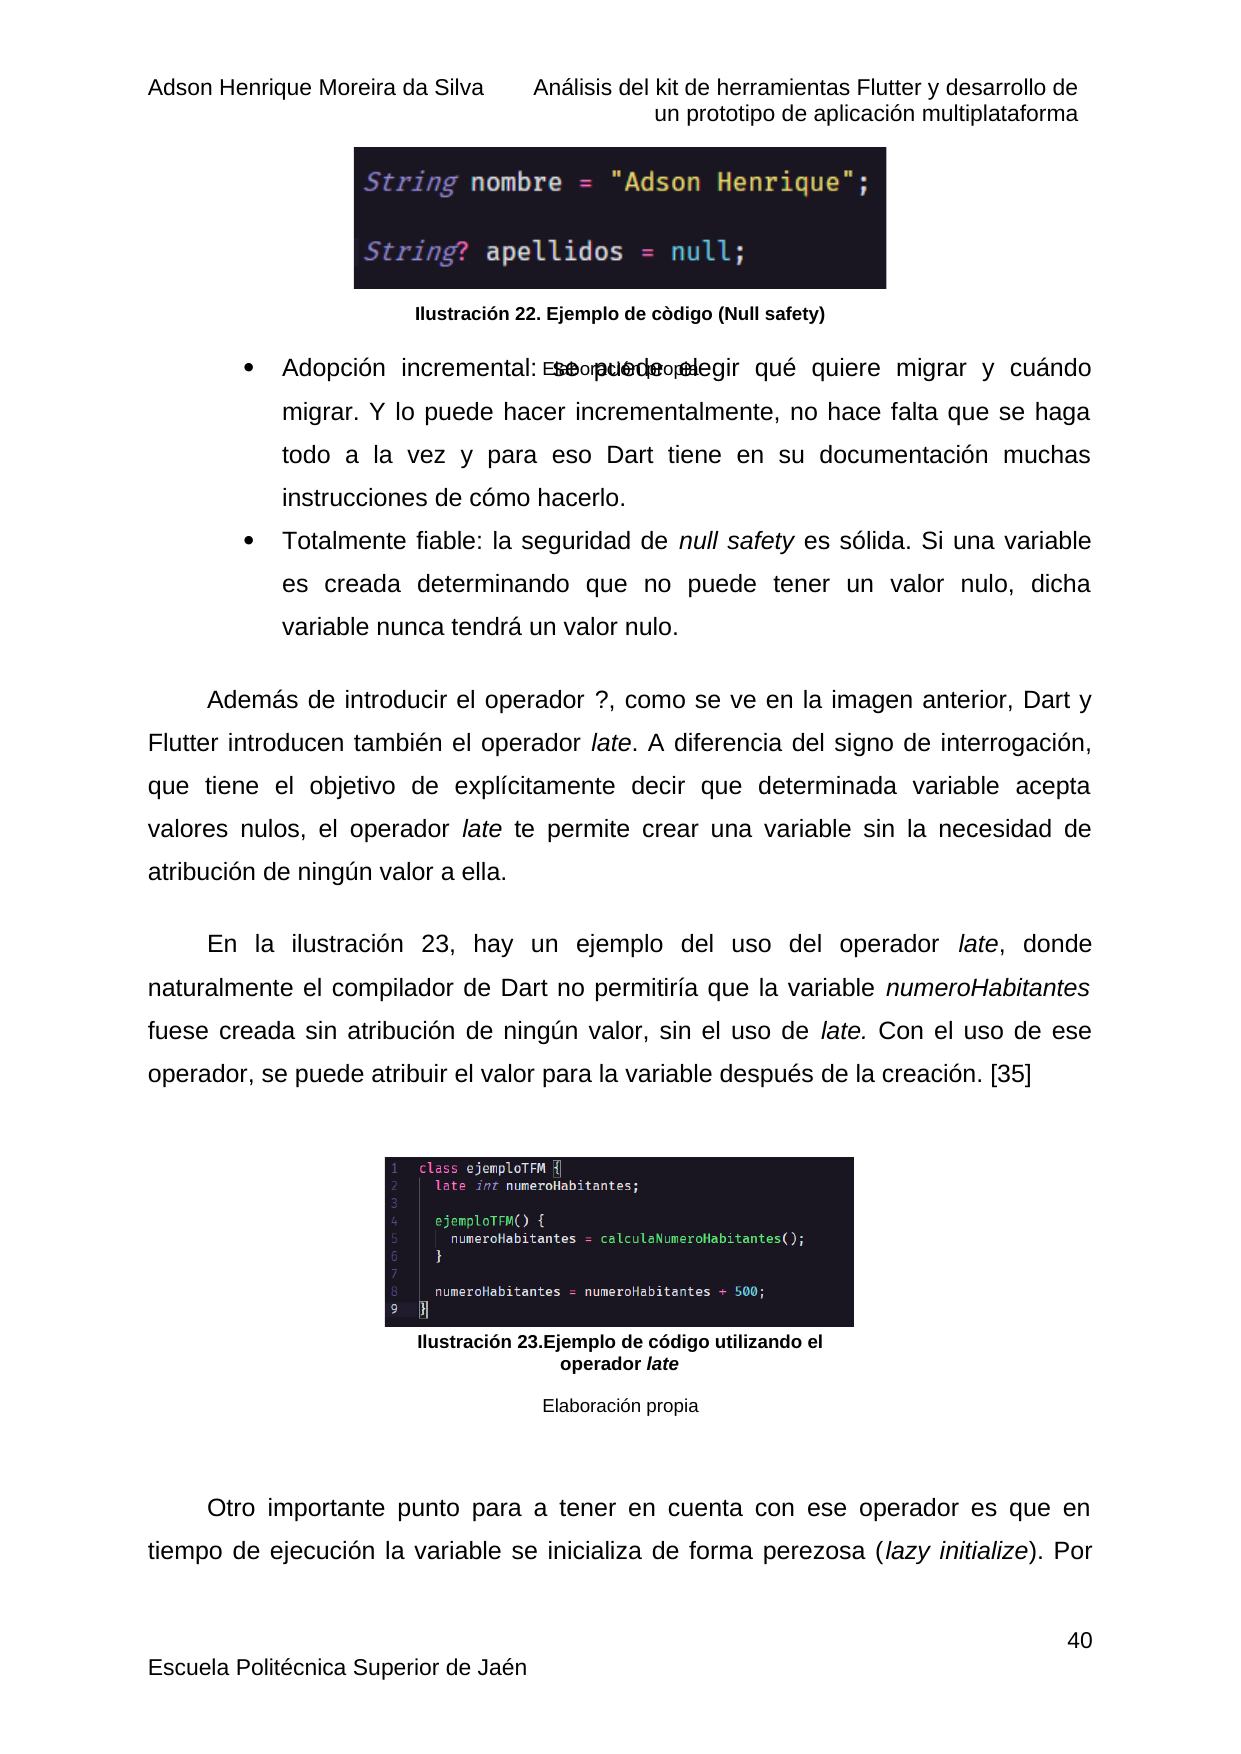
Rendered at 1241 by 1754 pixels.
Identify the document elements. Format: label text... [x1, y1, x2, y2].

text Además de introducir el operador ?, como se ve en la imagen anterior, Dart y Flutter introducen también el operador late. A diferencia del signo de interrogación, que tiene el objetivo de explícitamente decir que determinada variable acepta valores nulos, el operador late te permite crear una variable sin la necesidad de atribución de ningún valor a ella. [148, 714, 1092, 757]
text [148, 1522, 1092, 1594]
list Totalmente fiable: la seguridad de null safety es sólida. Si una variable es creada determinando que no puede tener un valor nulo, dicha variable nunca tendrá un valor nulo. [244, 555, 1092, 670]
text En la ilustración 23, hay un ejemplo del uso del operador late, donde naturalmente el compilador de Dart no permitiría que la variable numeroHabitantes fuese creada sin atribución de ningún valor, sin el uso de late. Con el uso de ese operador, se puede atribuir el valor para la variable después de la creación. [35] [148, 959, 1092, 1045]
list Adopción incremental: se puede elegir qué quiere migrar y cuándo migrar. Y lo puede hacer incrementalmente, no hace falta que se haga todo a la vez y para eso Dart tiene en su documentación muchas instrucciones de cómo hacerlo. [244, 353, 1092, 512]
picture [353, 147, 887, 289]
text Además de introducir el operador ?, como se ve en la imagen anterior, Dart y Flutter introducen también el operador late. A diferencia del signo de interrogación, que tiene el objetivo de explícitamente decir que determinada variable acepta valores nulos, el operador late te permite crear una variable sin la necesidad de atribución de ningún valor a ella. [148, 872, 1092, 915]
text En la ilustración 23, hay un ejemplo del uso del operador late, donde naturalmente el compilador de Dart no permitiría que la variable numeroHabitantes fuese creada sin atribución de ningún valor, sin el uso de late. Con el uso de ese operador, se puede atribuir el valor para la variable después de la creación. [35] [148, 1074, 1092, 1117]
picture [384, 1186, 854, 1356]
